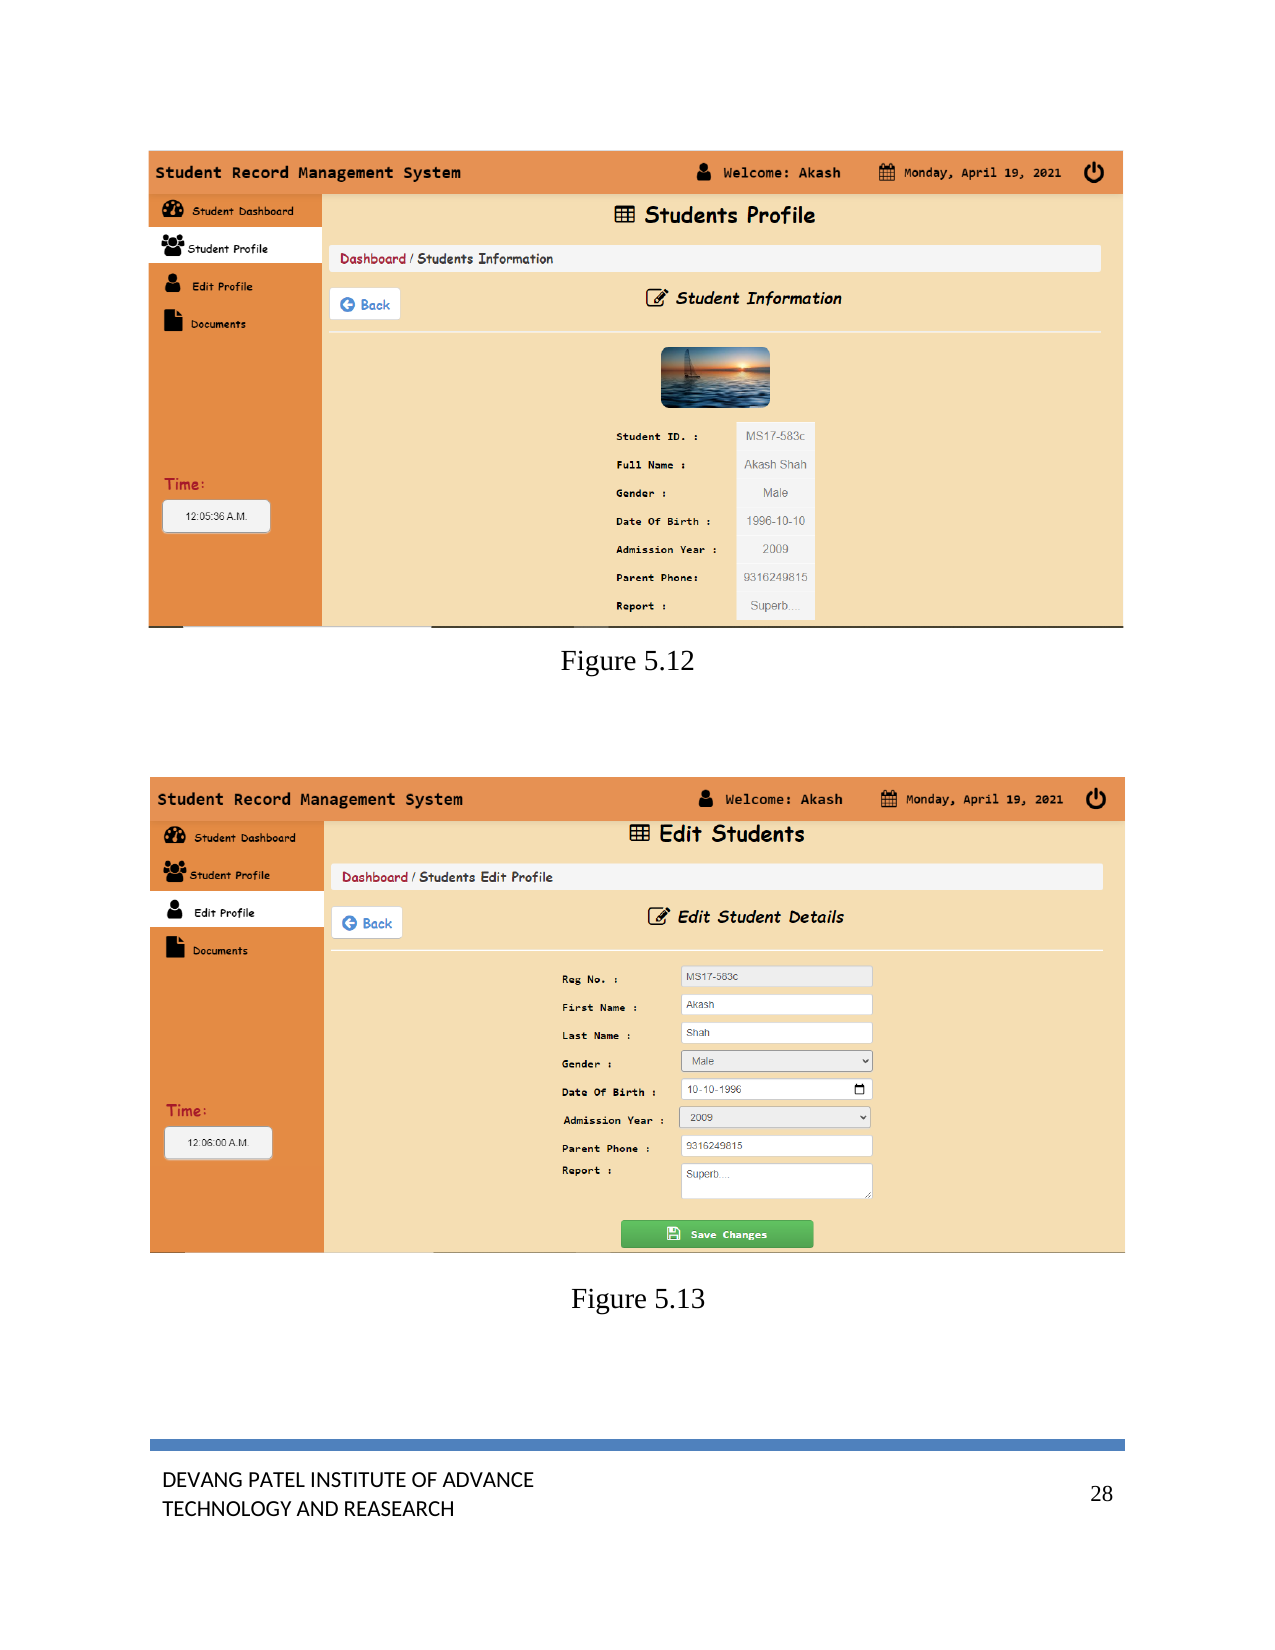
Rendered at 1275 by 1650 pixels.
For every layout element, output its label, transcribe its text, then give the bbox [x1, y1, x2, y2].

picture [148, 150, 1124, 628]
picture [150, 777, 1125, 1253]
text Figure 5.12 [150, 643, 901, 677]
text Figure 5.13 [375, 1281, 901, 1315]
